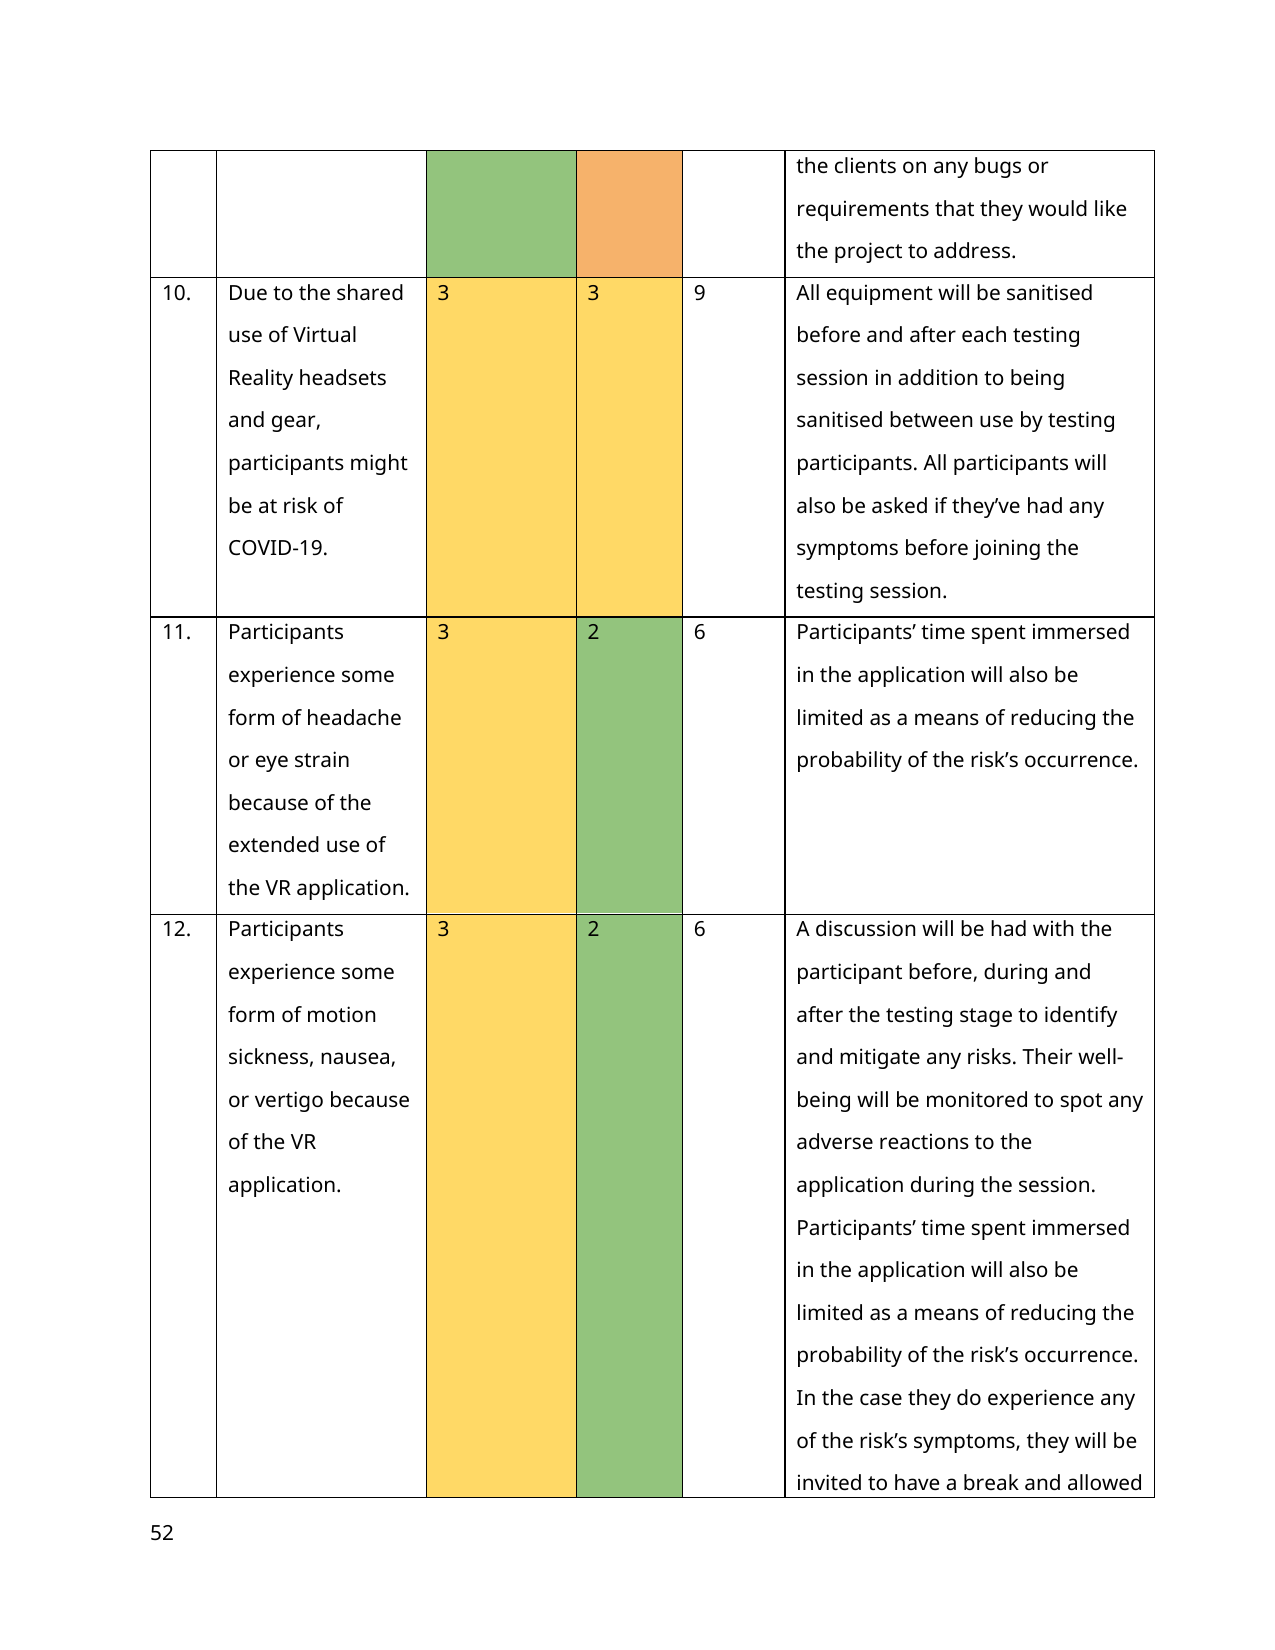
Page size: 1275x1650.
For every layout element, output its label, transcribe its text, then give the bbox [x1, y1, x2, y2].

table_cell 3 [427, 915, 576, 1497]
table_cell 10. [151, 278, 216, 616]
table_cell Participants’ time spent immersed in the application will also be limited as a means of reducing the probability of the risk’s occurrence. [786, 618, 1154, 913]
table_cell Due to the shared use of Virtual Reality headsets and gear, participants might be at risk of COVID-19. [217, 278, 426, 616]
table_cell 11. [151, 618, 216, 913]
table_cell 3 [577, 278, 682, 616]
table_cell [217, 151, 426, 277]
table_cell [217, 915, 426, 1497]
table_cell 9 [683, 278, 784, 616]
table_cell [786, 151, 1154, 277]
table_cell 6 [683, 618, 784, 913]
table_cell 8 [683, 151, 784, 277]
table_cell All equipment will be sanitised before and after each testing session in addition to being sanitised between use by testing participants. All participants will also be asked if they’ve had any symptoms before joining the testing session. [786, 278, 1154, 616]
table_cell 12. [151, 915, 216, 1497]
table_cell 3 [427, 278, 576, 616]
table_cell 9. [151, 151, 216, 277]
table_cell 2 [427, 151, 576, 277]
table_cell Participants experience some form of headache or eye strain because of the extended use of the VR application. [217, 618, 426, 913]
table_cell 3 [427, 618, 576, 913]
table_cell 2 [577, 915, 682, 1497]
table_cell 6 [683, 915, 784, 1497]
table_cell 4 [577, 151, 682, 277]
table_cell 2 [577, 618, 682, 913]
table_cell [786, 915, 1154, 1497]
